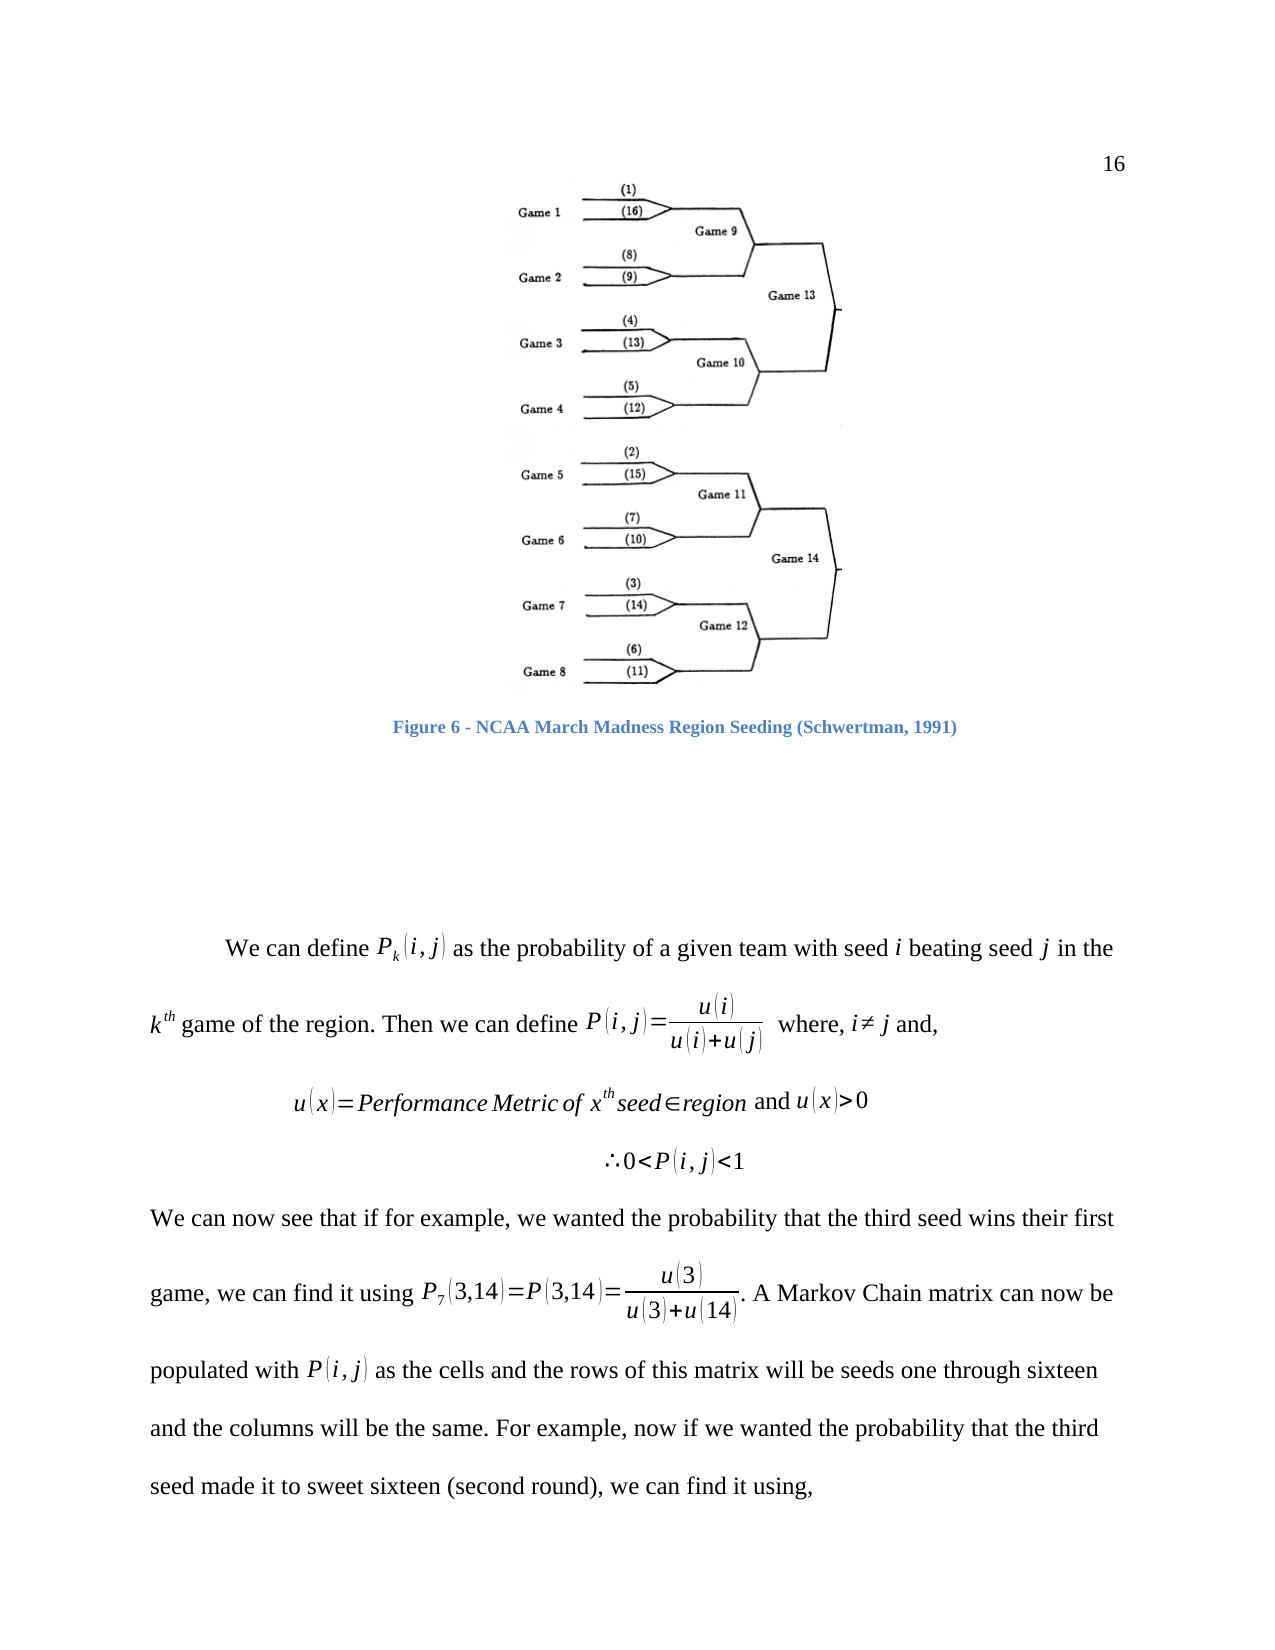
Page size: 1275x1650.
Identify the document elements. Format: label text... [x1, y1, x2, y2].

text We can define as the probability of a given team with seed beating seed in the game of the region. Then we can define where, and, [150, 931, 1125, 1056]
text Figure 6 - NCAA March Madness Region Seeding (Schwertman, 1991) [150, 716, 1125, 738]
text We can now see that if for example, we wanted the probability that the third seed wins their first game, we can find it using . A Markov Chain matrix can now be populated with as the cells and the rows of this matrix will be seeds one through sixteen and the columns will be the same. For example, now if we wanted the probability that the third seed made it to sweet sixteen (second round), we can find it using, [150, 1203, 1125, 1499]
picture [508, 176, 842, 691]
text and [150, 1084, 1125, 1117]
